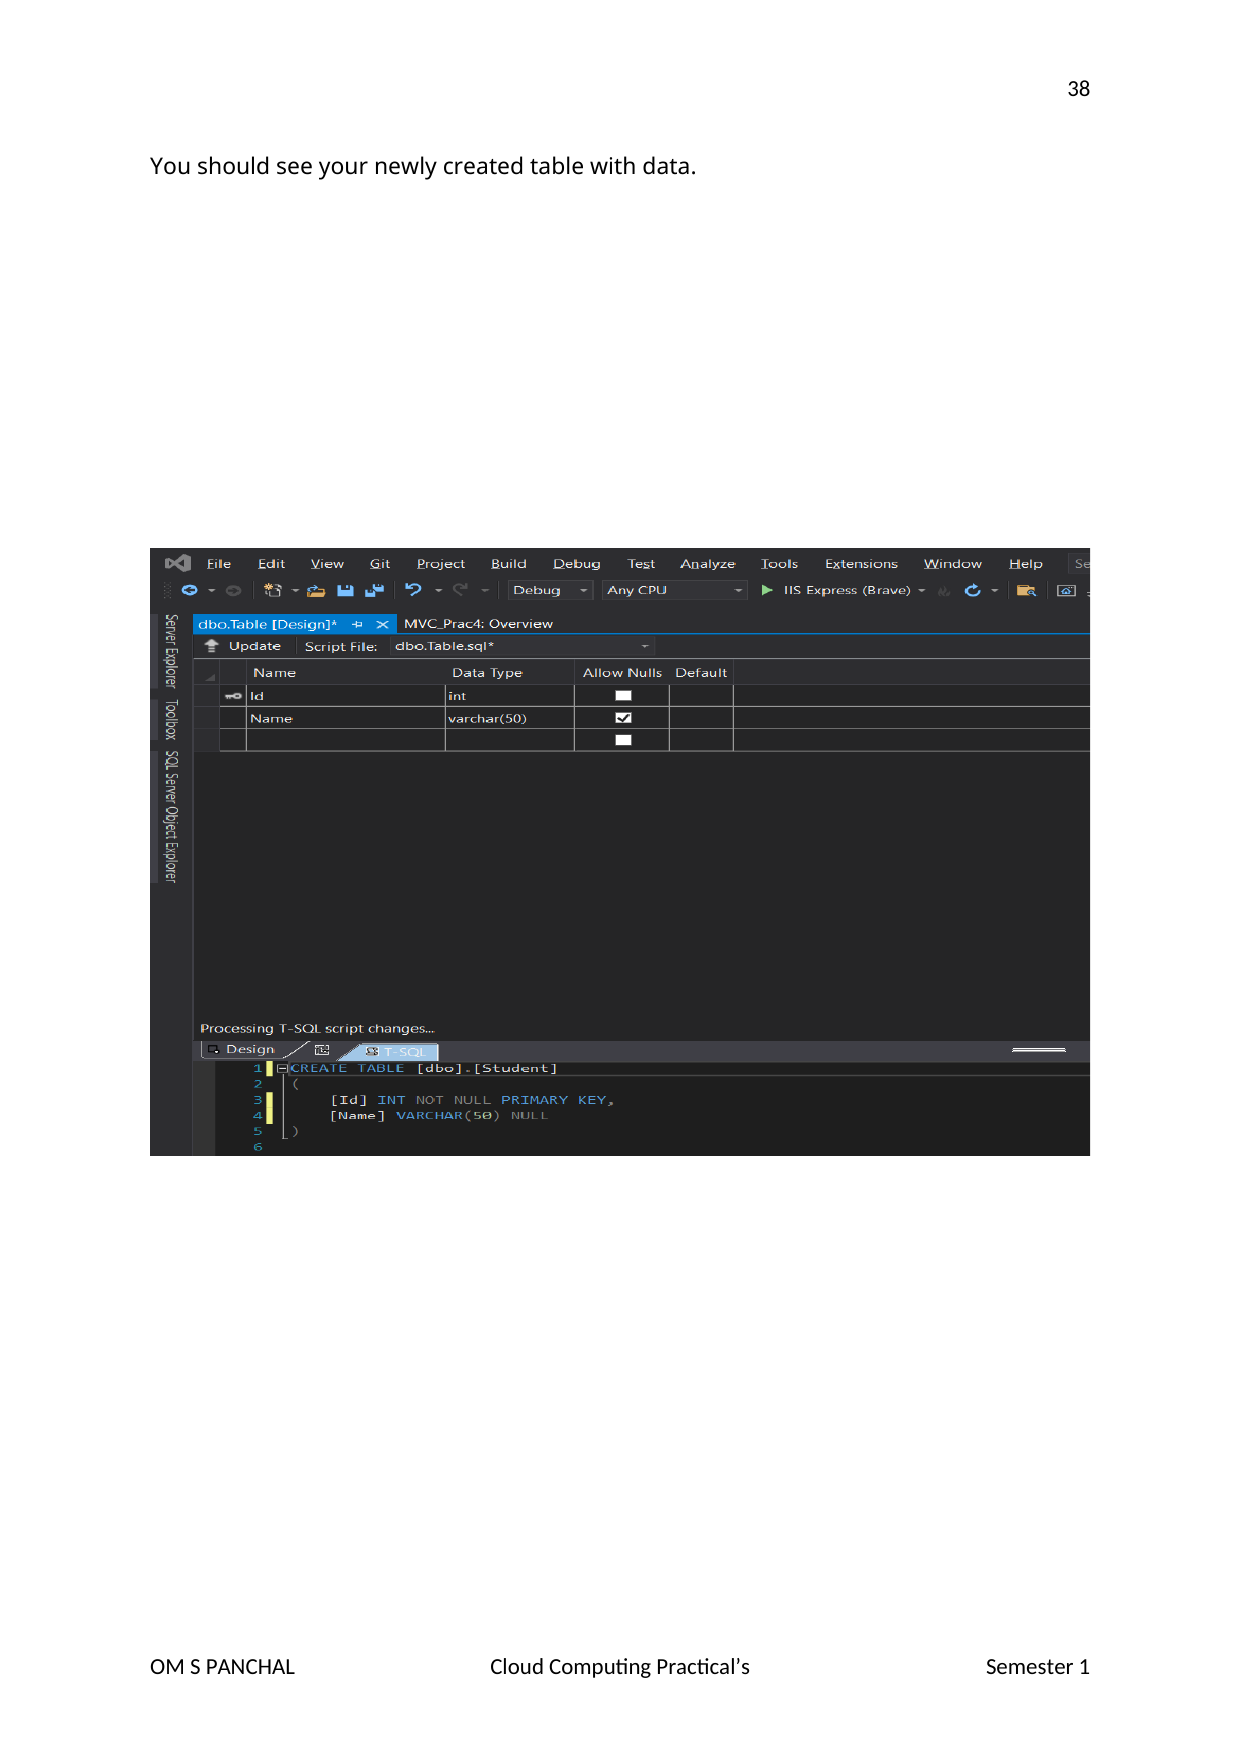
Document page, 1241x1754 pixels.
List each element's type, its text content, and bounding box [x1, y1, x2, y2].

picture [150, 548, 1091, 1156]
text You should see your newly created table with data. [150, 150, 1090, 181]
